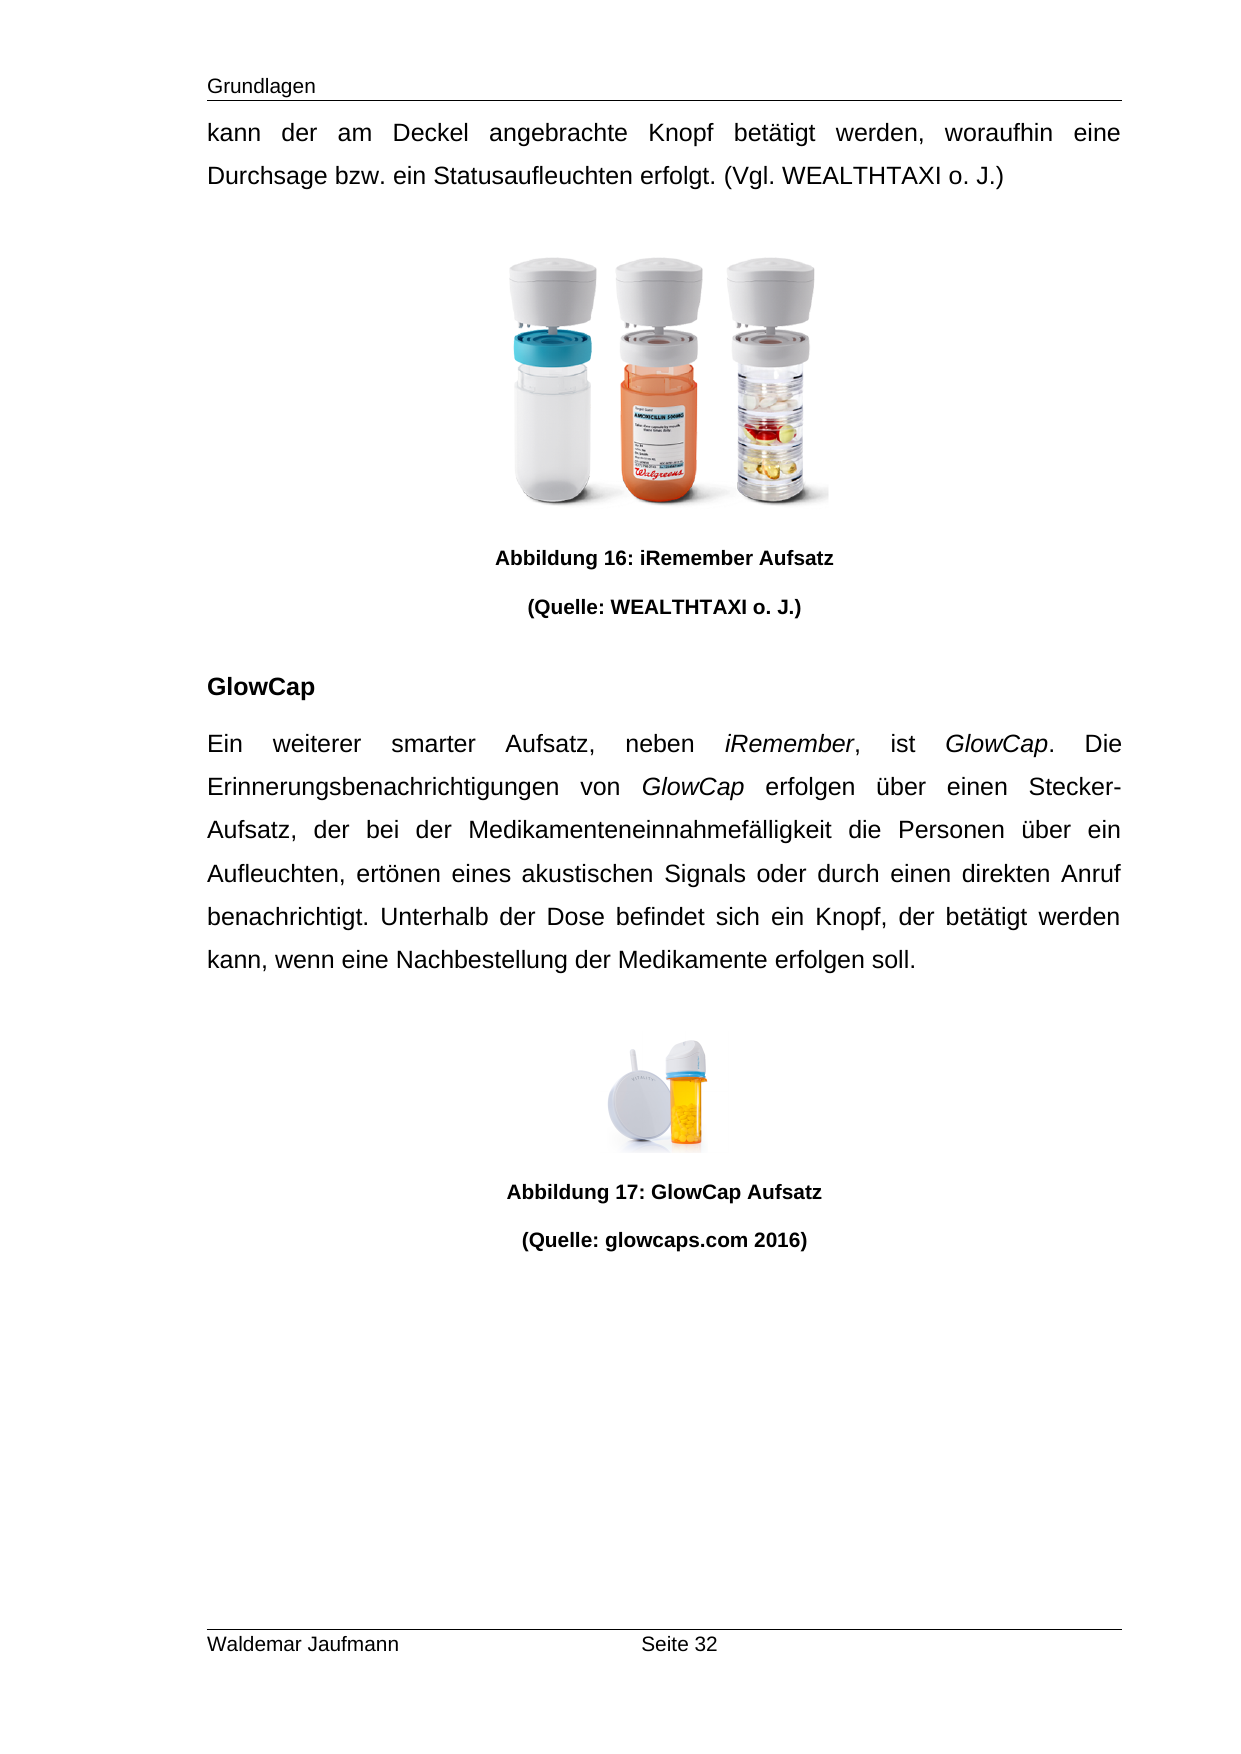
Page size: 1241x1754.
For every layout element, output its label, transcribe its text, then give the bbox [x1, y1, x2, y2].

text Abbildung 16: iRemember Aufsatz [207, 546, 1122, 570]
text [207, 118, 1122, 190]
text Abbildung 17: GlowCap Aufsatz [207, 1180, 1122, 1204]
picture [600, 1031, 729, 1153]
text GlowCap [207, 672, 1122, 700]
text (Quelle: WEALTHTAXI o. J.) [207, 594, 1122, 618]
picture [483, 247, 846, 520]
text Ein weiterer smarter Aufsatz, neben iRemember, ist GlowCap. Die Erinnerungsbenachrichtigungen von GlowCap erfolgen über einen Stecker-Aufsatz, der bei der Medikamenteneinnahmefälligkeit die Personen über ein Aufleuchten, ertönen eines akustischen Signals oder durch einen direkten Anruf benachrichtigt. Unterhalb der Dose befindet sich ein Knopf, der betätigt werden kann, wenn eine Nachbestellung der Medikamente erfolgen soll. [207, 729, 1122, 973]
text (Quelle: glowcaps.com 2016) [207, 1228, 1122, 1252]
